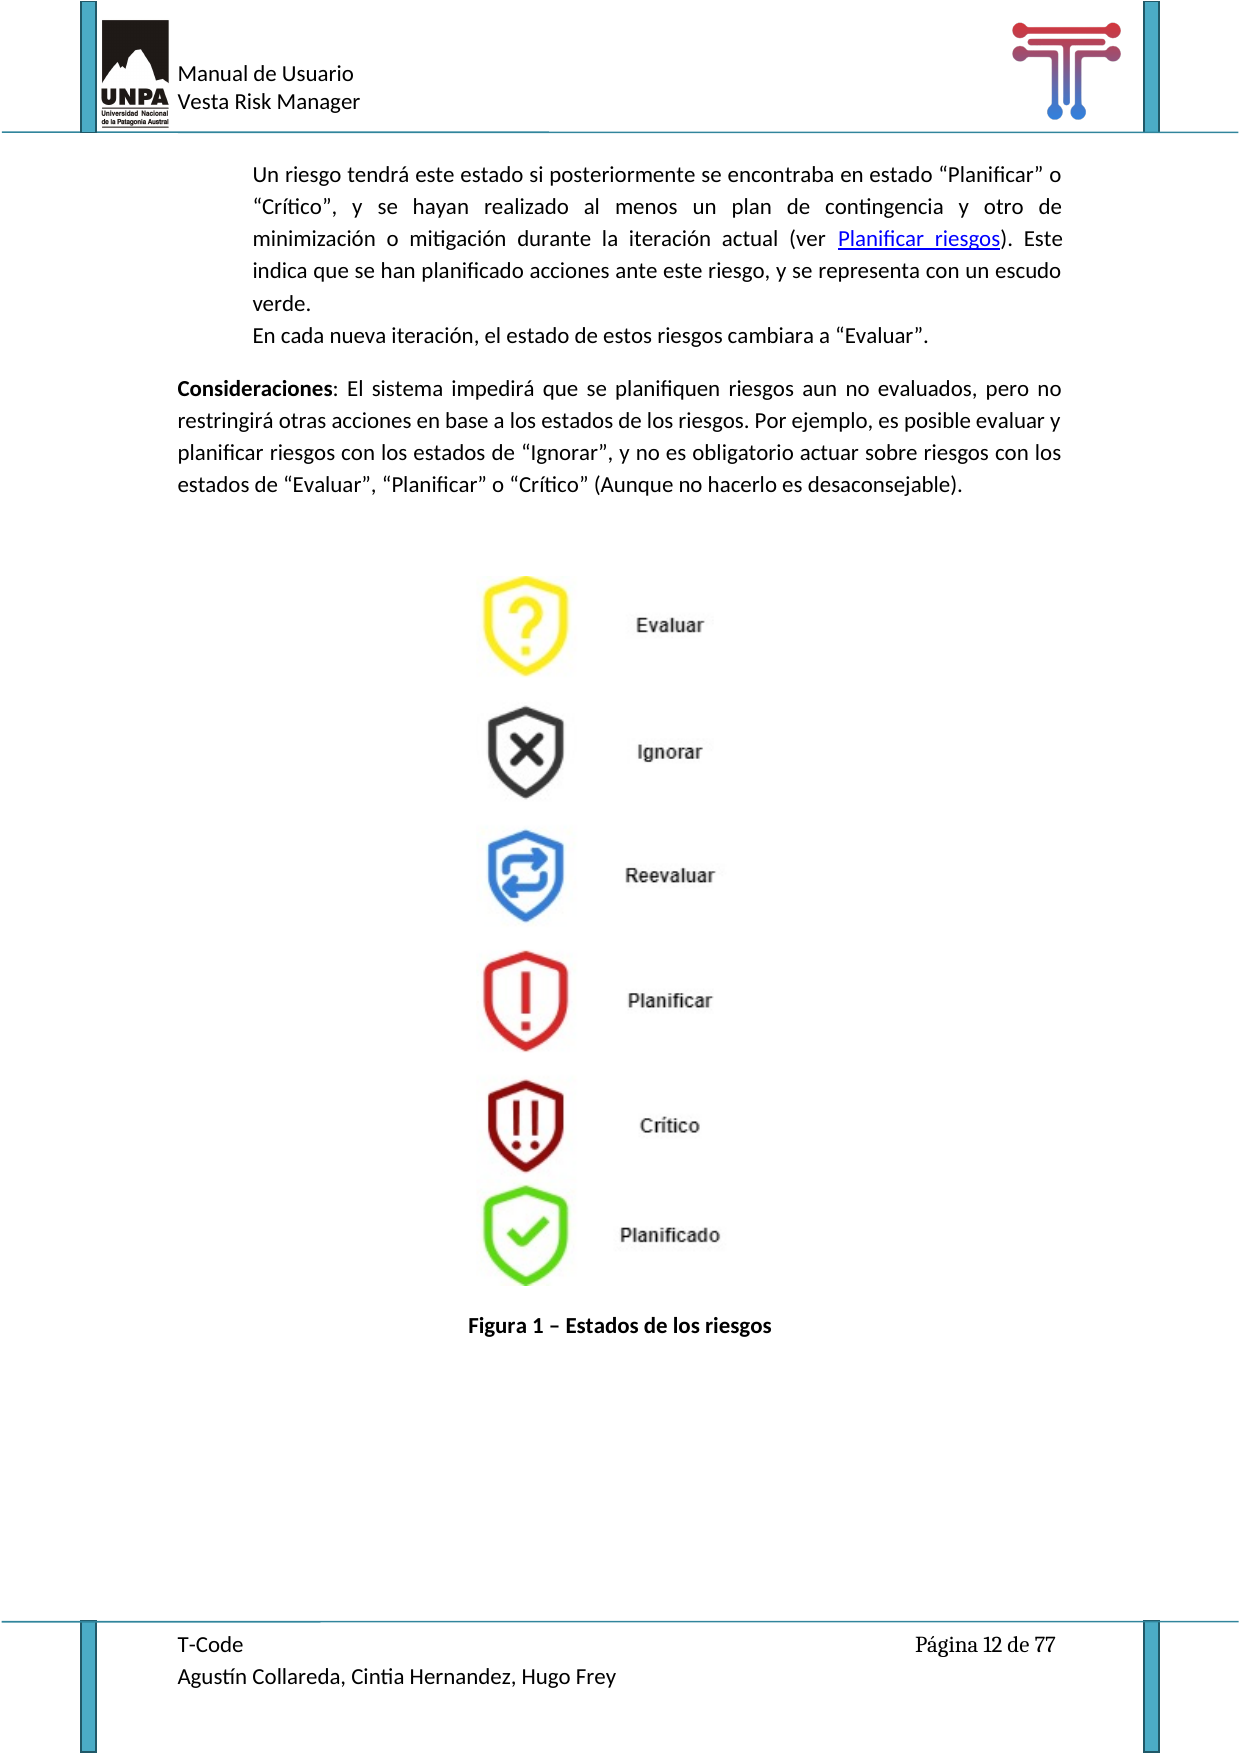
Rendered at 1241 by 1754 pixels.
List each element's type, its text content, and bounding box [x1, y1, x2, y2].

text Figura 1 – Estados de los riesgos [177, 1311, 1063, 1339]
picture [100, 18, 170, 129]
picture [476, 576, 764, 1286]
list En cada nueva iteración, el estado de estos riesgos cambiara a “Evaluar”. [252, 321, 1063, 349]
picture [1012, 19, 1122, 122]
text Consideraciones: El sistema impedirá que se planifiquen riesgos aun no evaluados, pero no restringirá otras acciones en base a los estados de los riesgos. Por ejemplo, es posible evaluar y planificar riesgos con los estados de “Ignorar”, y no es obligatorio actuar sobre riesgos con los estados de “Evaluar”, “Planificar” o “Crítico” (Aunque no hacerlo es desaconsejable). [177, 374, 1063, 498]
list Un riesgo tendrá este estado si posteriormente se encontraba en estado “Planificar” o “Crítico”, y se hayan realizado al menos un plan de contingencia y otro de minimización o mitigación durante la iteración actual (ver Planificar riesgos). Este indica que se han planificado acciones ante este riesgo, y se representa con un escudo verde. [252, 160, 1063, 317]
